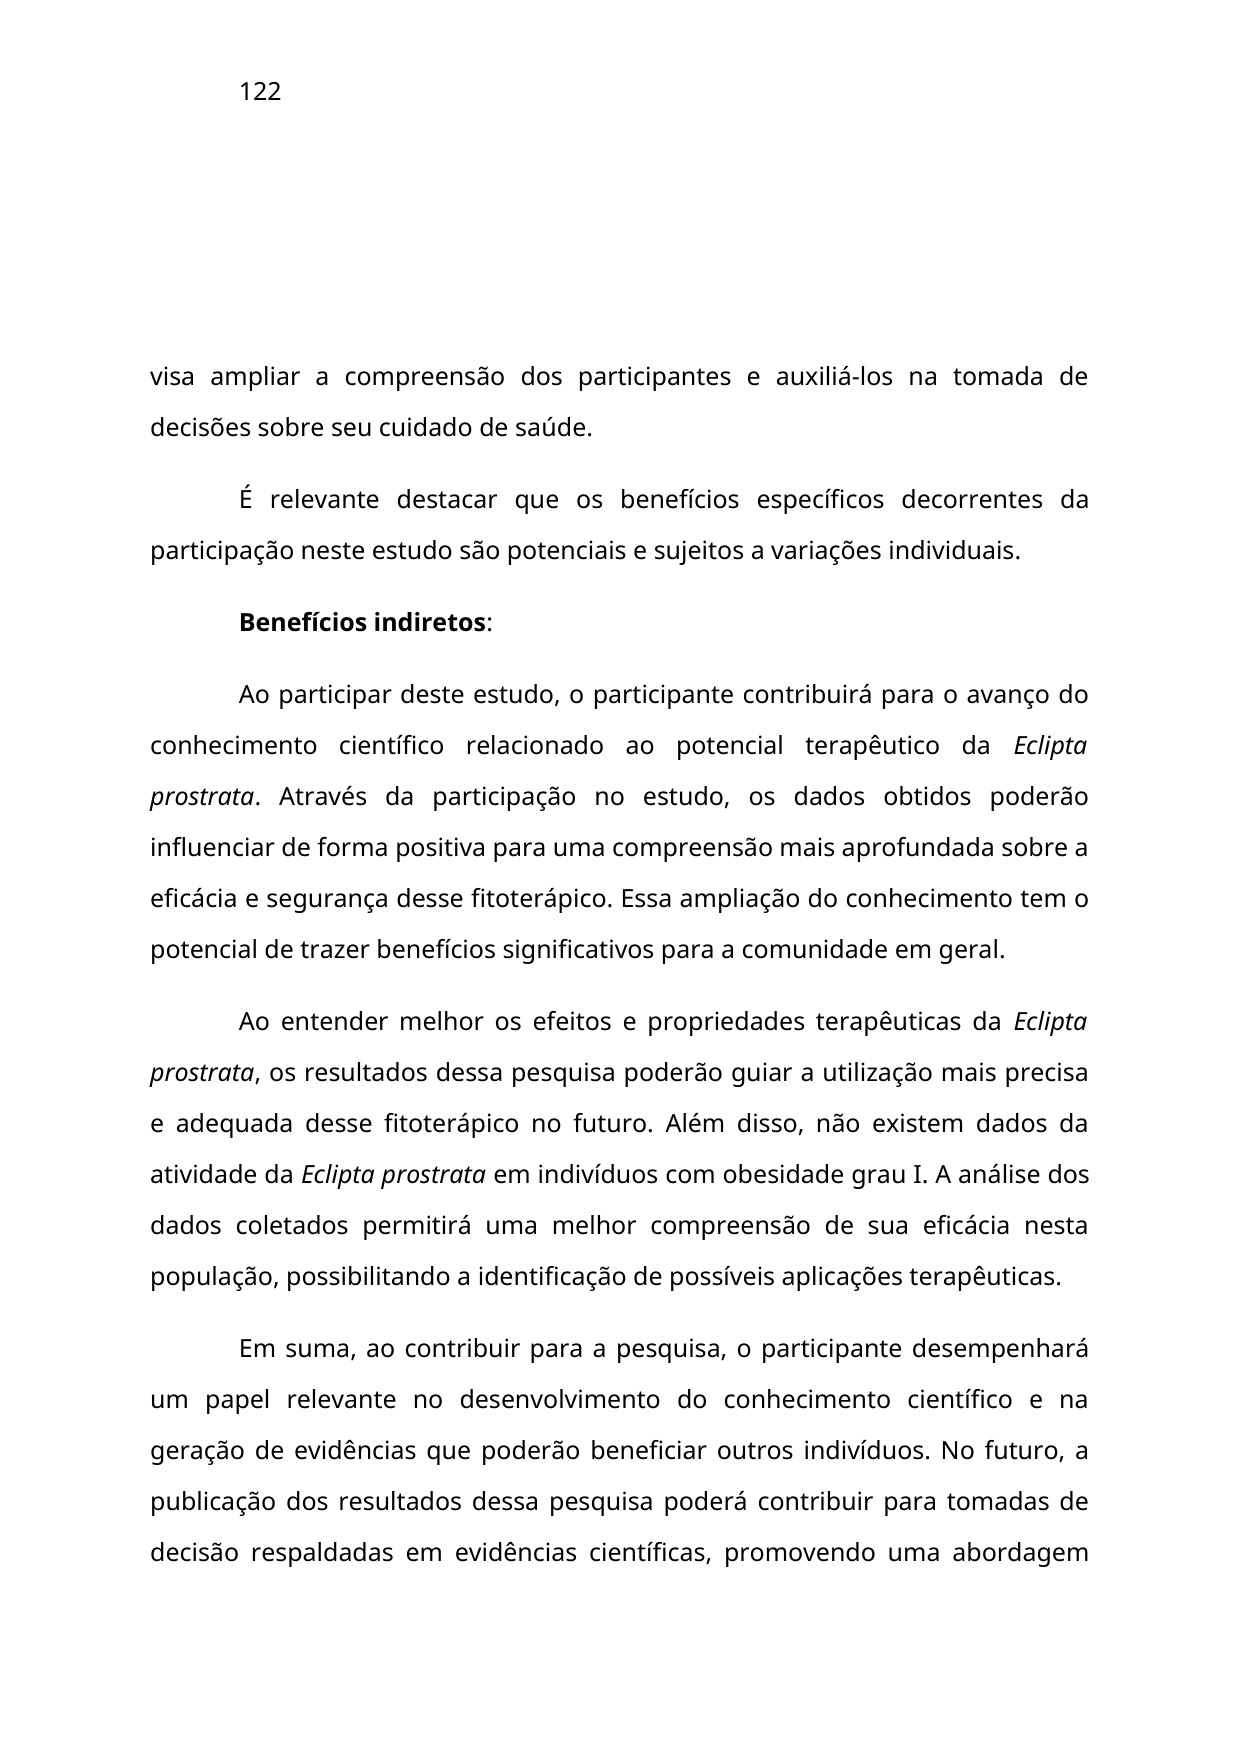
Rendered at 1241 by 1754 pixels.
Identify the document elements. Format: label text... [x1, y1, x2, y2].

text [150, 1331, 1090, 1569]
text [150, 359, 1090, 444]
text Ao participar deste estudo, o participante contribuirá para o avanço do conhecimento científico relacionado ao potencial terapêutico da Eclipta prostrata. Através da participação no estudo, os dados obtidos poderão influenciar de forma positiva para uma compreensão mais aprofundada sobre a eficácia e segurança desse fitoterápico. Essa ampliação do conhecimento tem o potencial de trazer benefícios significativos para a comunidade em geral. [150, 676, 1090, 966]
text É relevante destacar que os benefícios específicos decorrentes da participação neste estudo são potenciais e sujeitos a variações individuais. [150, 482, 1090, 567]
text Ao entender melhor os efeitos e propriedades terapêuticas da Eclipta prostrata, os resultados dessa pesquisa poderão guiar a utilização mais precisa e adequada desse fitoterápico no futuro. Além disso, não existem dados da atividade da Eclipta prostrata em indivíduos com obesidade grau I. A análise dos dados coletados permitirá uma melhor compreensão de sua eficácia nesta população, possibilitando a identificação de possíveis aplicações terapêuticas. [150, 1003, 1090, 1293]
text Benefícios indiretos: [150, 604, 1090, 638]
